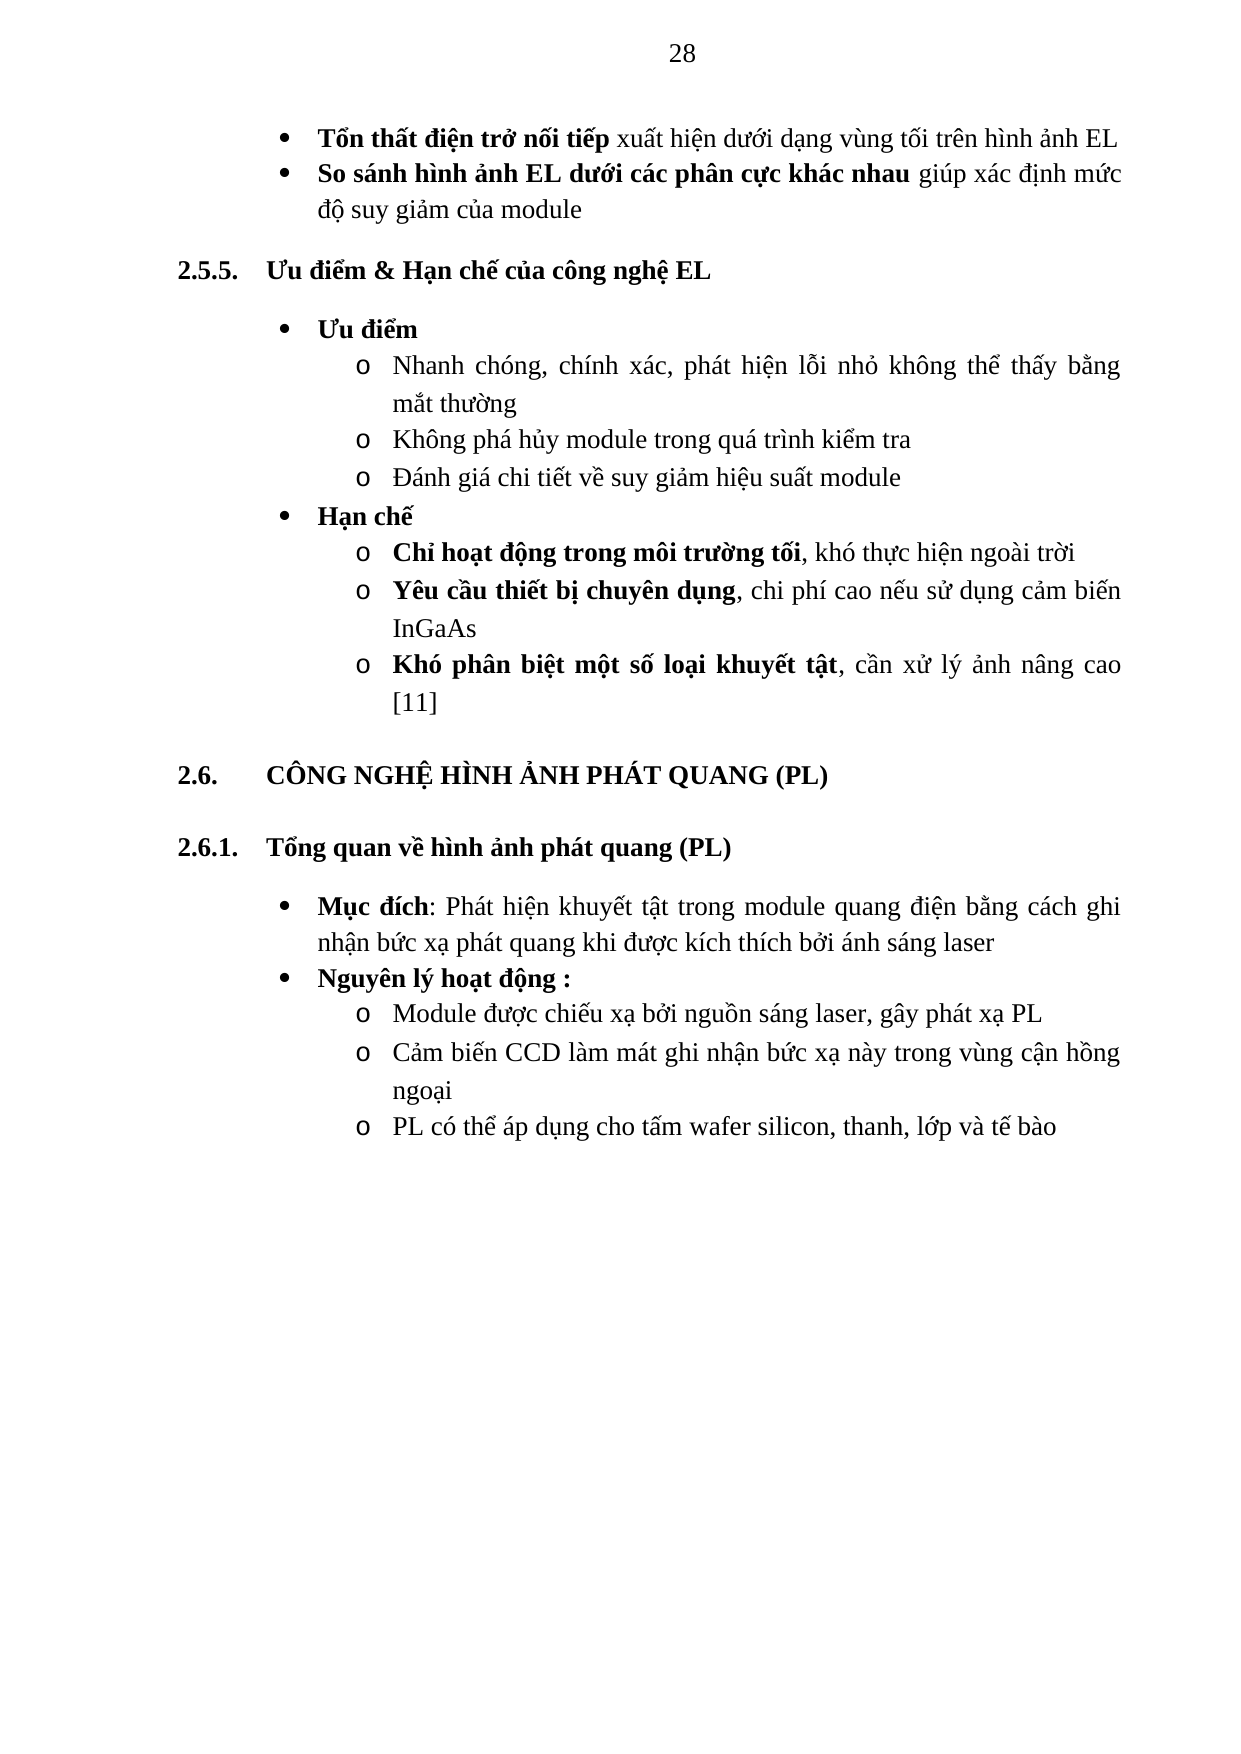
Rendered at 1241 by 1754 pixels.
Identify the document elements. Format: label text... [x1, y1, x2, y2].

subtitle Ưu điểm & Hạn chế của công nghệ EL [177, 254, 1122, 285]
subtitle CÔNG NGHỆ HÌNH ẢNH PHÁT QUANG (PL)​ [177, 759, 1122, 790]
list Nguyên lý hoạt động : [280, 962, 1122, 993]
list Chỉ hoạt động trong môi trường tối, khó thực hiện ngoài trời [355, 536, 1122, 569]
list Hạn chế [280, 500, 1122, 531]
list Khó phân biệt một số loại khuyết tật, cần xử lý ảnh nâng cao [355, 648, 1122, 717]
list Đánh giá chi tiết về suy giảm hiệu suất module [355, 461, 1122, 495]
list Cảm biến CCD làm mát ghi nhận bức xạ này trong vùng cận hồng ngoại [355, 1036, 1122, 1105]
list Mục đích: Phát hiện khuyết tật trong module quang điện bằng cách ghi nhận bức xạ phát quang khi được kích thích bởi ánh sáng laser [280, 890, 1122, 957]
list Module được chiếu xạ bởi nguồn sáng laser, gây phát xạ PL [355, 998, 1122, 1031]
list Nhanh chóng, chính xác, phát hiện lỗi nhỏ không thể thấy bằng mắt thường [355, 349, 1122, 418]
list So sánh hình ảnh EL dưới các phân cực khác nhau giúp xác định mức độ suy giảm của module [280, 158, 1122, 224]
list Không phá hủy module trong quá trình kiểm tra [355, 423, 1122, 456]
list Yêu cầu thiết bị chuyên dụng, chi phí cao nếu sử dụng cảm biến InGaAs [355, 574, 1122, 643]
list PL có thể áp dụng cho tấm wafer silicon, thanh, lớp và tế bào [355, 1110, 1122, 1143]
list Tổn thất điện trở nối tiếp xuất hiện dưới dạng vùng tối trên hình ảnh EL [280, 122, 1122, 153]
list Ưu điểm [280, 313, 1122, 344]
subtitle Tổng quan về hình ảnh phát quang (PL)​ [177, 831, 1122, 862]
